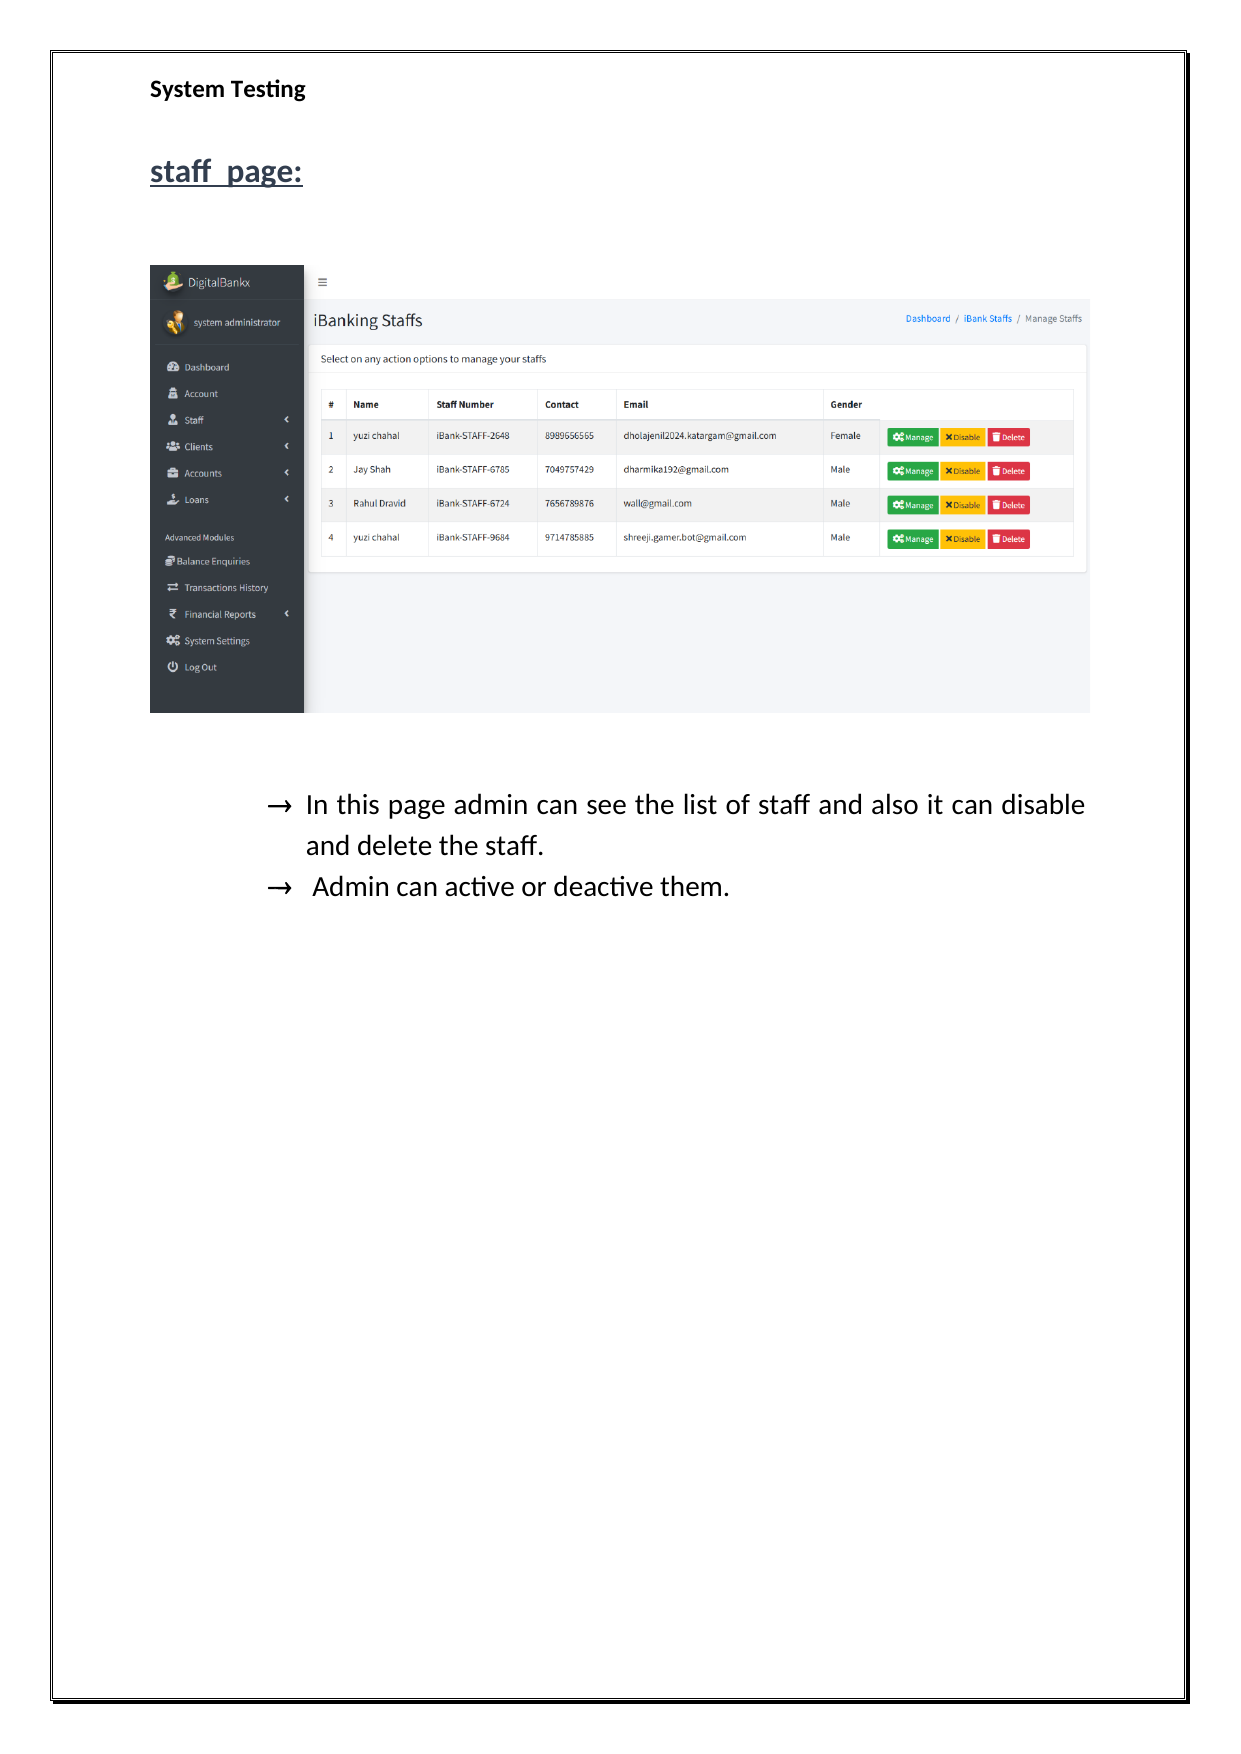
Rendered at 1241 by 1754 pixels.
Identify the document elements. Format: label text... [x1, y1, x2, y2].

list Admin can active or deactive them. [268, 868, 1087, 904]
list In this page admin can see the list of staff and also it can disable and delete the staff. [268, 786, 1087, 863]
text staff page: [150, 150, 1087, 191]
picture [150, 265, 1091, 713]
